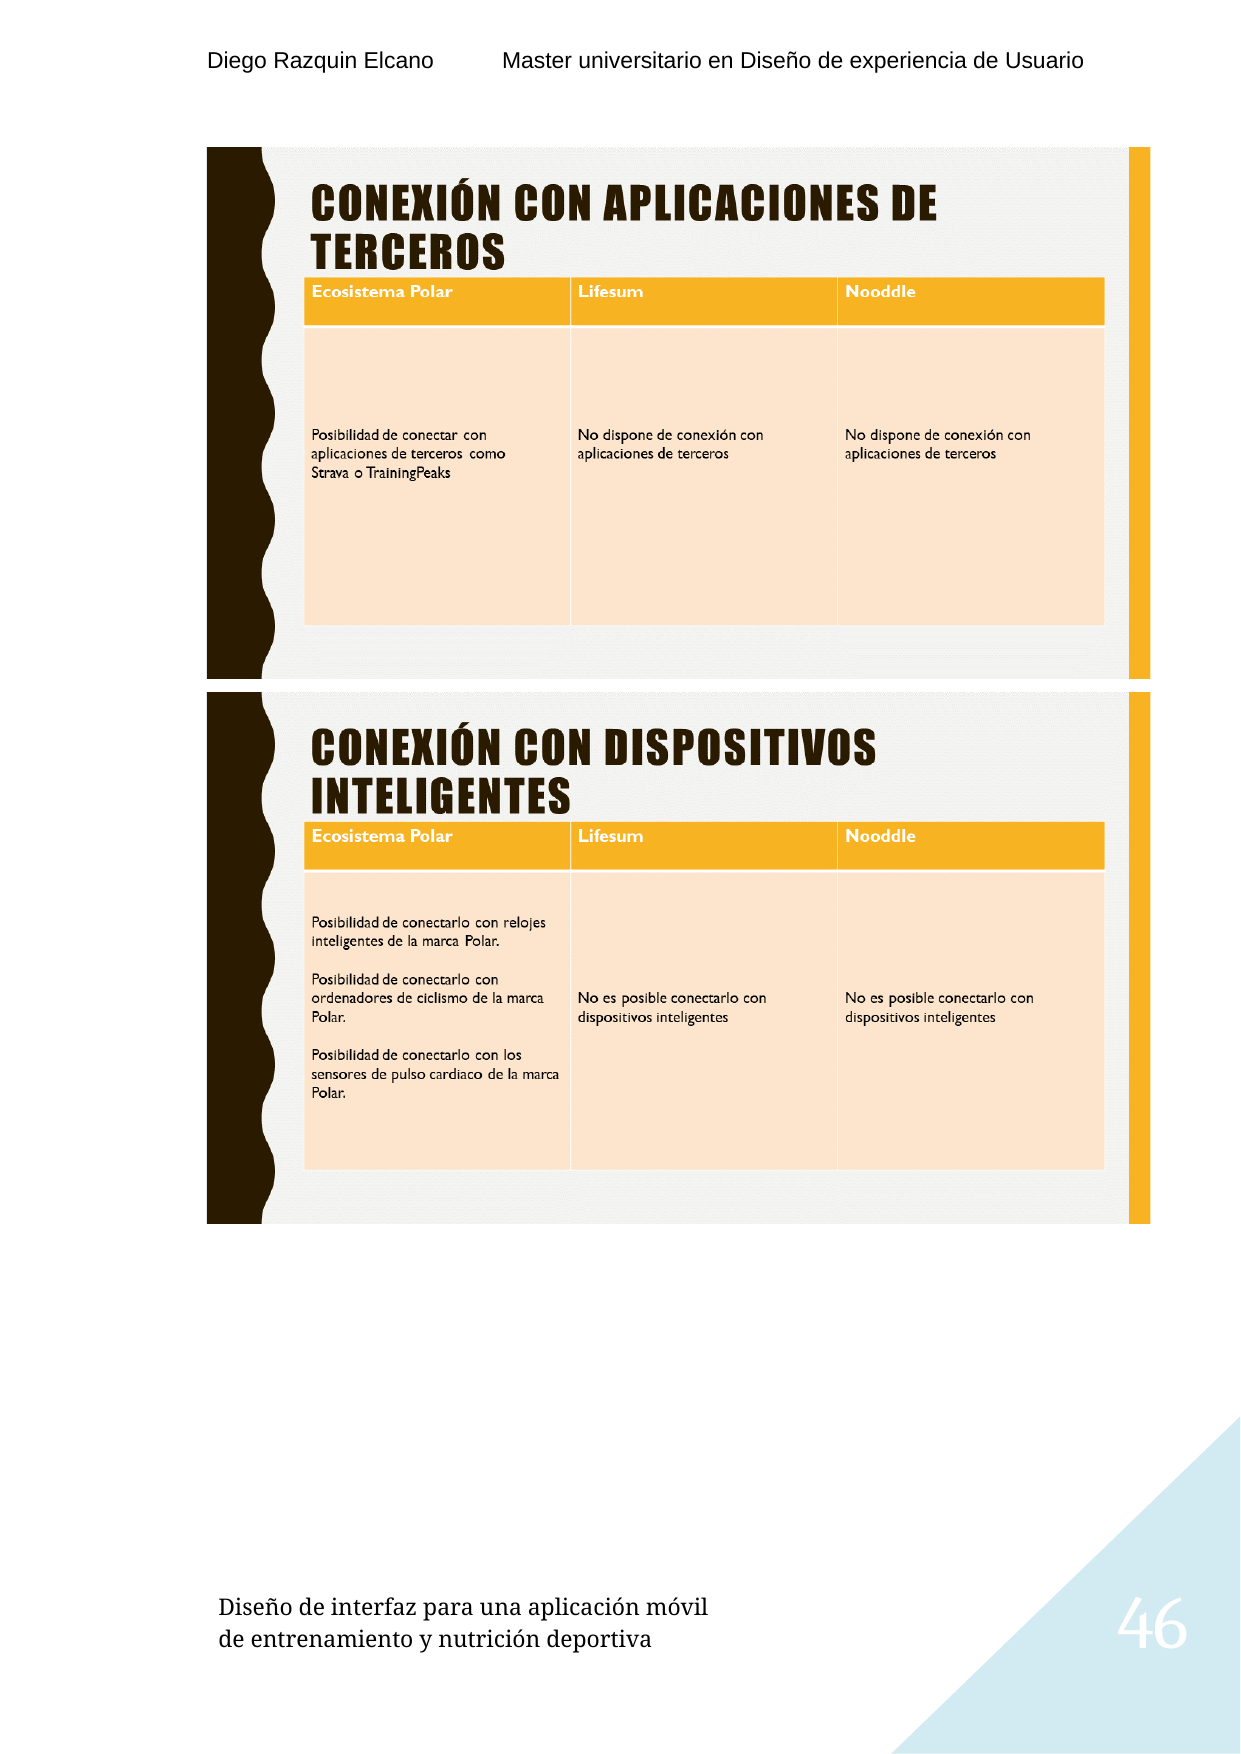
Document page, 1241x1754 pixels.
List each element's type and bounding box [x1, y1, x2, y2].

picture [206, 147, 1151, 679]
picture [206, 692, 1151, 1224]
